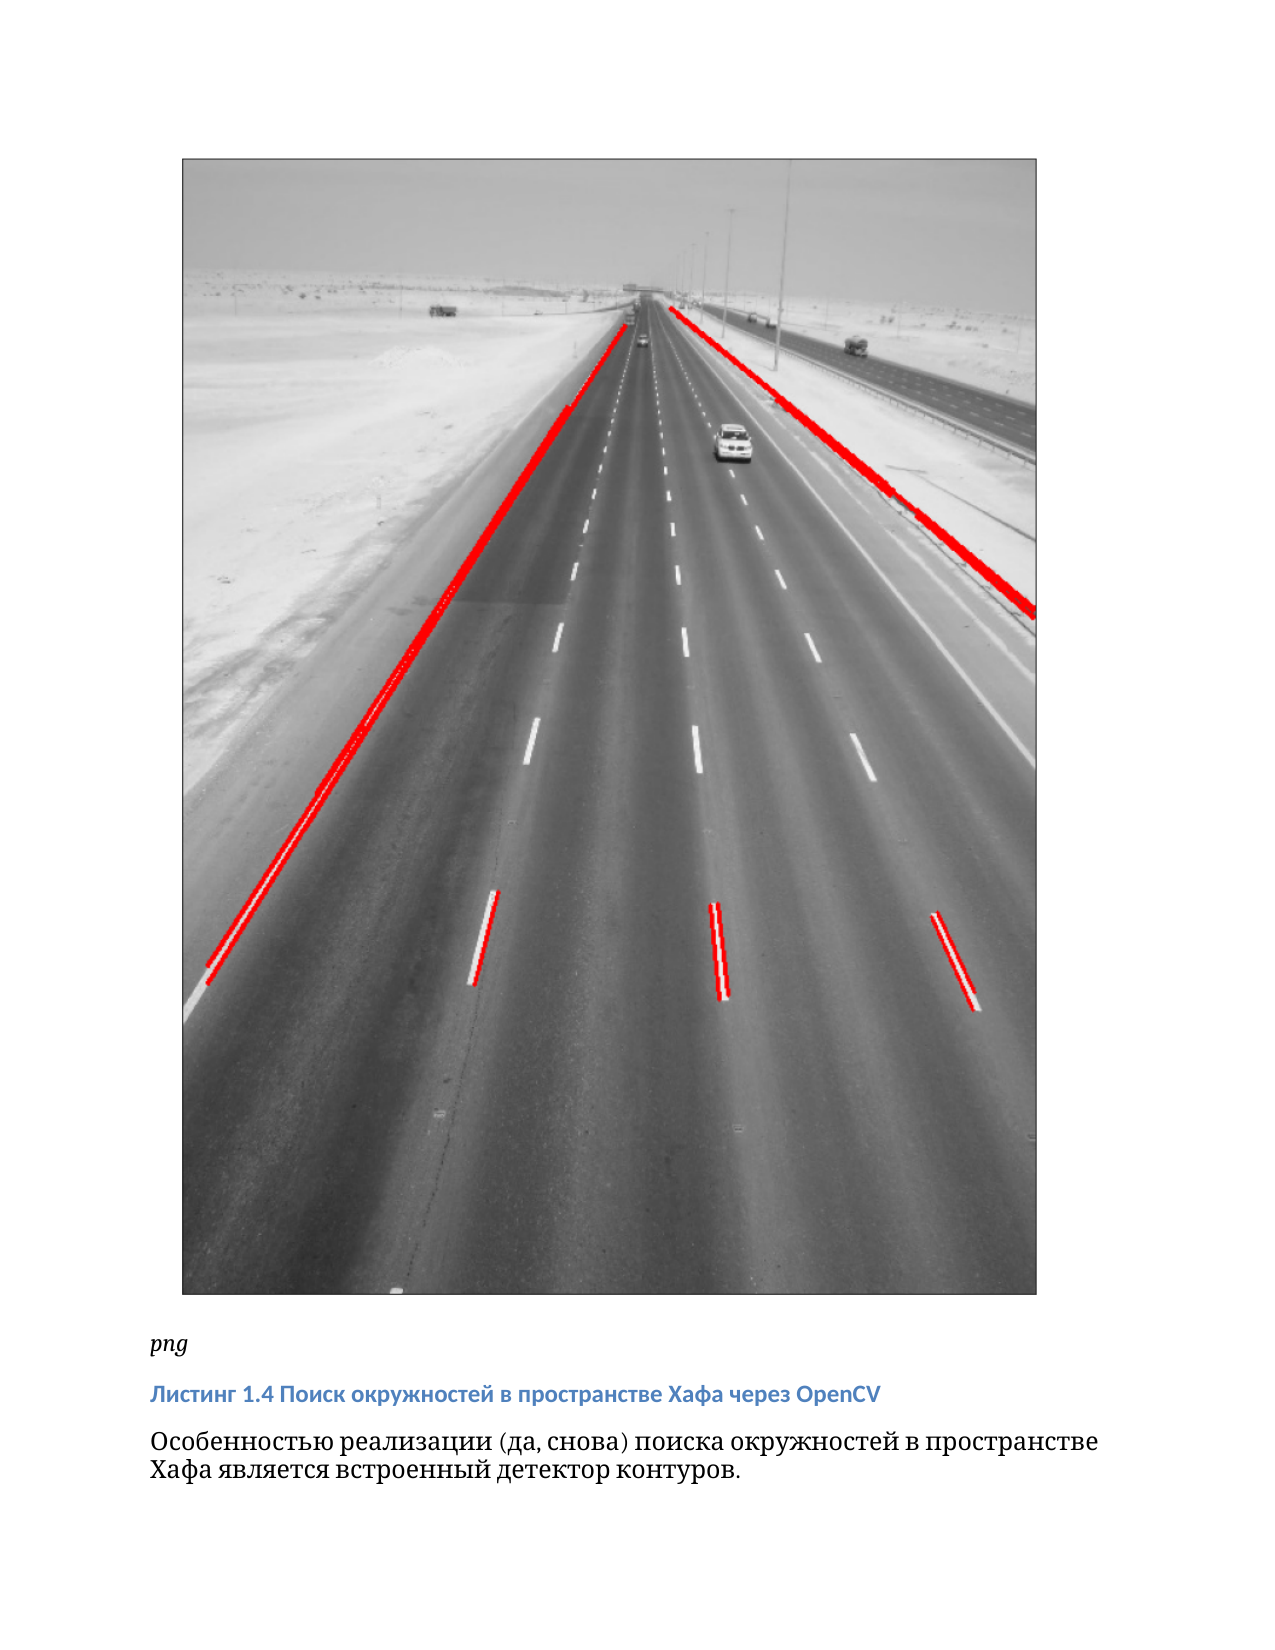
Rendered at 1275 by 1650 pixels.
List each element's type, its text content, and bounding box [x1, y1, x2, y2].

text Особенностью реализации (да, снова) поиска окружностей в пространстве Хафа является встроенный детектор контуров. [150, 1428, 1125, 1485]
text png [150, 1329, 1125, 1358]
subtitle Листинг 1.4 Поиск окружностей в пространстве Хафа через OpenCV [150, 1378, 1125, 1409]
picture [168, 150, 1044, 1308]
